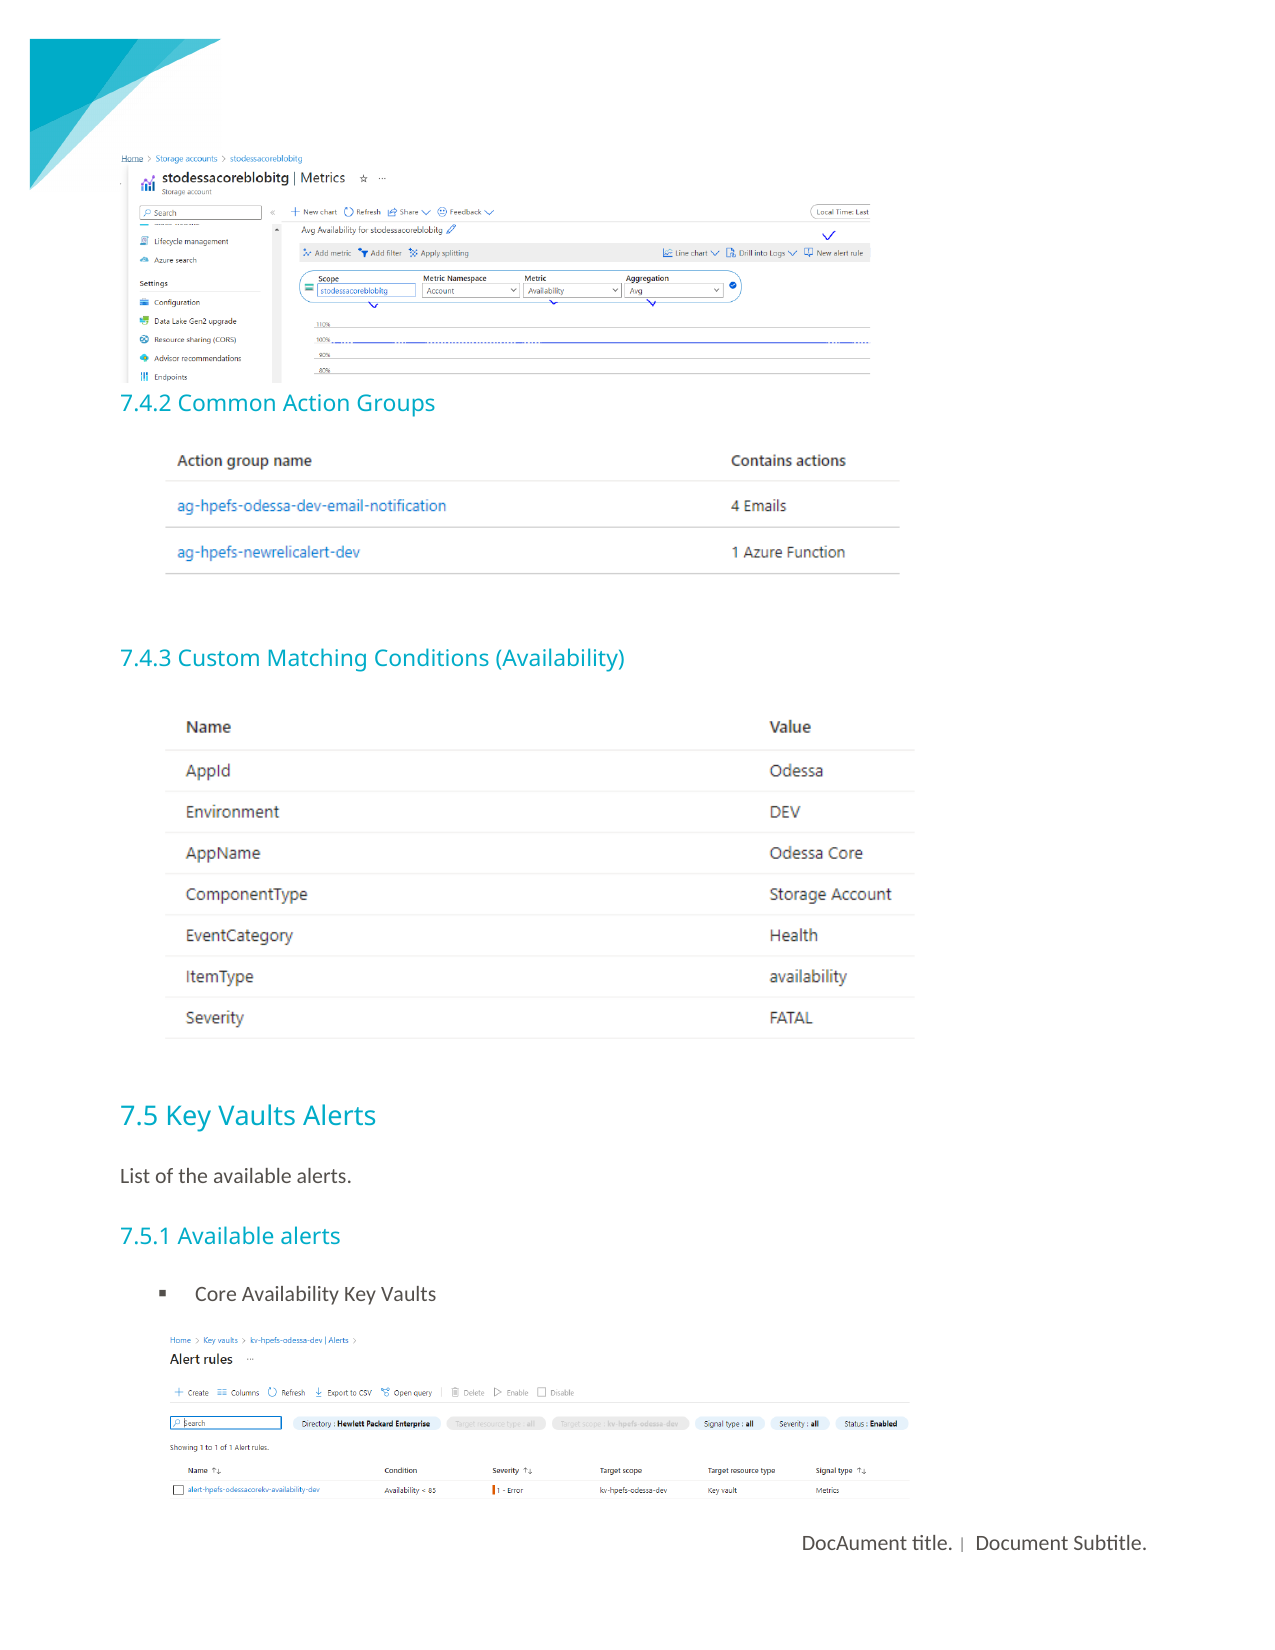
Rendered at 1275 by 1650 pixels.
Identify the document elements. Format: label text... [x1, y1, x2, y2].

picture [149, 447, 900, 585]
list Core Availability Key Vaults [157, 1280, 1155, 1307]
text List of the available alerts. [120, 1162, 1155, 1189]
picture [29, 38, 871, 383]
subtitle 7.5 Key Vaults Alerts [120, 1096, 1155, 1133]
picture [159, 1333, 910, 1501]
subtitle 7.4.2 Common Action Groups [120, 387, 1155, 418]
subtitle 7.4.3 Custom Matching Conditions (Availability) [120, 642, 1155, 674]
picture [164, 702, 915, 1039]
subtitle 7.5.1 Available alerts [120, 1220, 1155, 1251]
